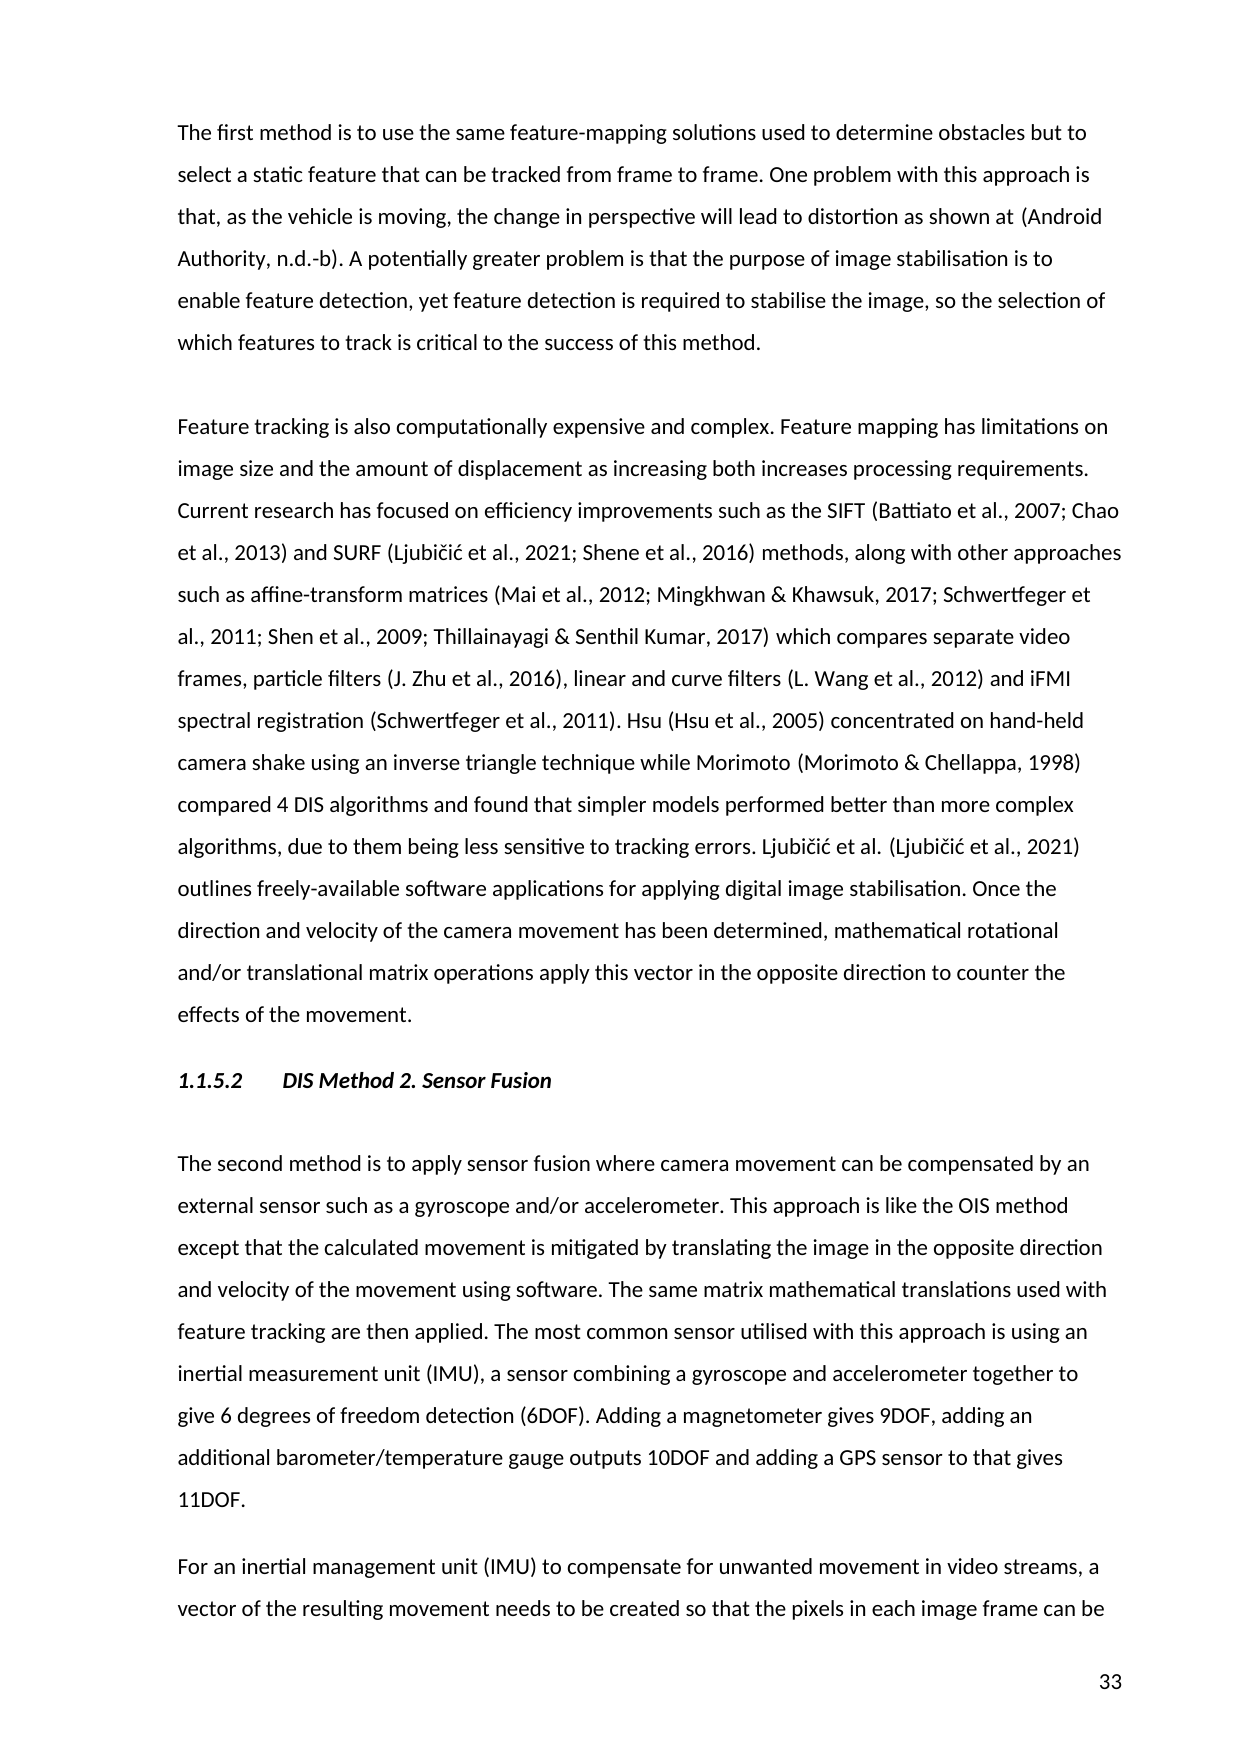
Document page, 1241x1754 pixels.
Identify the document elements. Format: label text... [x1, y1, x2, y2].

text The second method is to apply sensor fusion where camera movement can be compensated by an external sensor such as a gyroscope and/or accelerometer. This approach is like the OIS method except that the calculated movement is mitigated by translating the image in the opposite direction and velocity of the movement using software. The same matrix mathematical translations used with feature tracking are then applied. The most common sensor utilised with this approach is using an inertial measurement unit (IMU), a sensor combining a gyroscope and accelerometer together to give 6 degrees of freedom detection (6DOF). Adding a magnetometer gives 9DOF, adding an additional barometer/temperature gauge outputs 10DOF and adding a GPS sensor to that gives 11DOF. [177, 1107, 1122, 1513]
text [177, 1552, 1122, 1622]
subtitle DIS Method 2. Sensor Fusion [177, 1067, 1122, 1095]
text The first method is to use the same feature-mapping solutions used to determine obstacles but to select a static feature that can be tracked from frame to frame. One problem with this approach is that, as the vehicle is moving, the change in perspective will lead to distortion as shown at (Android Authority, n.d.-b). A potentially greater problem is that the purpose of image stabilisation is to enable feature detection, yet feature detection is required to stabilise the image, so the selection of which features to track is critical to the success of this method. Feature tracking is also computationally expensive and complex. Feature mapping has limitations on image size and the amount of displacement as increasing both increases processing requirements. Current research has focused on efficiency improvements such as the SIFT (Battiato et al., 2007; Chao et al., 2013) and SURF (Ljubičić et al., 2021; Shene et al., 2016) methods, along with other approaches such as affine-transform matrices (Mai et al., 2012; Mingkhwan & Khawsuk, 2017; Schwertfeger et al., 2011; Shen et al., 2009; Thillainayagi & Senthil Kumar, 2017) which compares separate video frames, particle filters (J. Zhu et al., 2016), linear and curve filters (L. Wang et al., 2012) and iFMI spectral registration (Schwertfeger et al., 2011). Hsu (Hsu et al., 2005) concentrated on hand-held camera shake using an inverse triangle technique while Morimoto (Morimoto & Chellappa, 1998) compared 4 DIS algorithms and found that simpler models performed better than more complex algorithms, due to them being less sensitive to tracking errors. Ljubičić et al. (Ljubičić et al., 2021) outlines freely-available software applications for applying digital image stabilisation. Once the direction and velocity of the camera movement has been determined, mathematical rotational and/or translational matrix operations apply this vector in the opposite direction to counter the effects of the movement. [177, 118, 1122, 1028]
